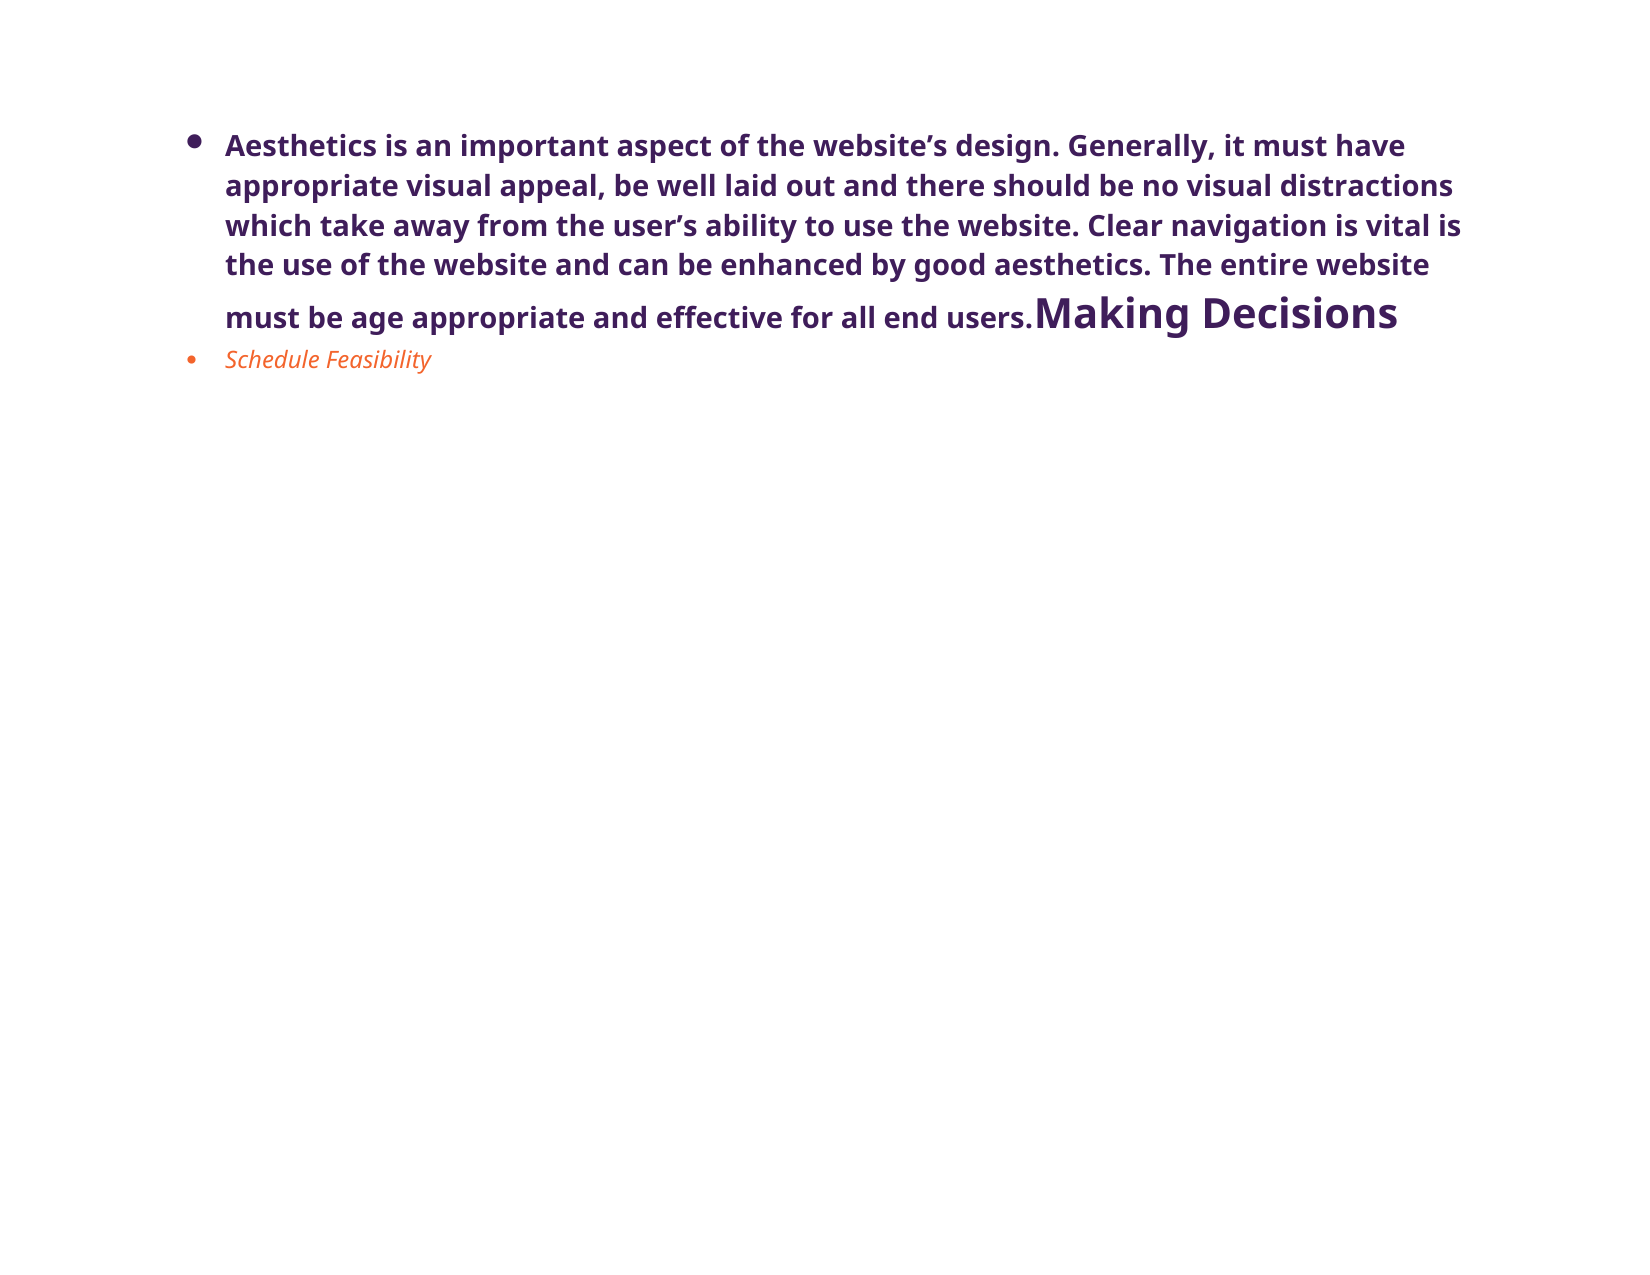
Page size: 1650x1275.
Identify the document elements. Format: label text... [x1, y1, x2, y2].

subtitle Making Decisions [187, 125, 1500, 341]
subtitle Schedule Feasibility [187, 343, 1500, 376]
